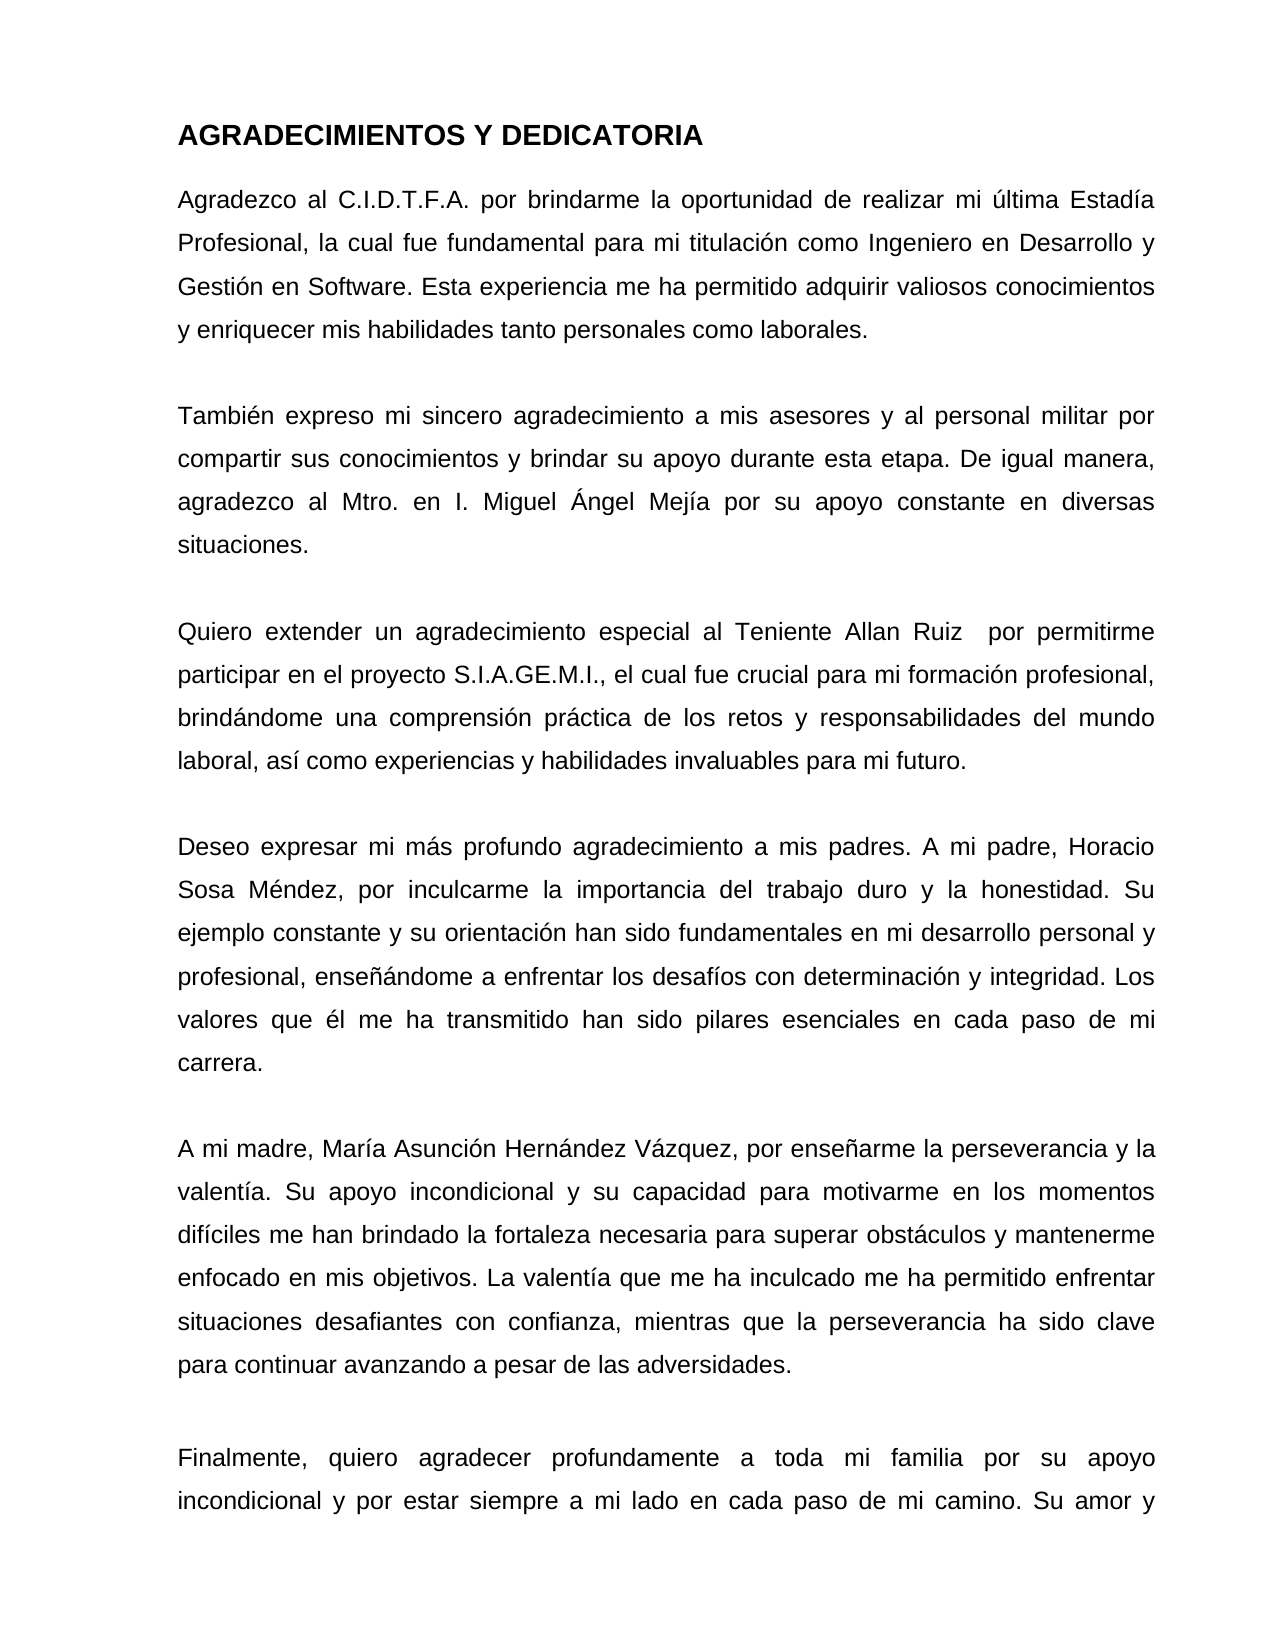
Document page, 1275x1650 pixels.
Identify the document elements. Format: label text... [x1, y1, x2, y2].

text Agradezco al C.I.D.T.F.A. por brindarme la oportunidad de realizar mi última Estadía Profesional, la cual fue fundamental para mi titulación como Ingeniero en Desarrollo y Gestión en Software. Esta experiencia me ha permitido adquirir valiosos conocimientos y enriquecer mis habilidades tanto personales como laborales. [177, 185, 1157, 343]
text AGRADECIMIENTOS Y DEDICATORIA [177, 118, 1157, 152]
text Deseo expresar mi más profundo agradecimiento a mis padres. A mi padre, Horacio Sosa Méndez, por inculcarme la importancia del trabajo duro y la honestidad. Su ejemplo constante y su orientación han sido fundamentales en mi desarrollo personal y profesional, enseñándome a enfrentar los desafíos con determinación y integridad. Los valores que él me ha transmitido han sido pilares esenciales en cada paso de mi carrera. [177, 832, 1157, 1076]
text También expreso mi sincero agradecimiento a mis asesores y al personal militar por compartir sus conocimientos y brindar su apoyo durante esta etapa. De igual manera, agradezco al Mtro. en I. Miguel Ángel Mejía por su apoyo constante en diversas situaciones. [177, 401, 1157, 559]
text Quiero extender un agradecimiento especial al Teniente Allan Ruiz por permitirme participar en el proyecto S.I.A.GE.M.I., el cual fue crucial para mi formación profesional, brindándome una comprensión práctica de los retos y responsabilidades del mundo laboral, así como experiencias y habilidades invaluables para mi futuro. [177, 616, 1157, 774]
text A mi madre, María Asunción Hernández Vázquez, por enseñarme la perseverancia y la valentía. Su apoyo incondicional y su capacidad para motivarme en los momentos difíciles me han brindado la fortaleza necesaria para superar obstáculos y mantenerme enfocado en mis objetivos. La valentía que me ha inculcado me ha permitido enfrentar situaciones desafiantes con confianza, mientras que la perseverancia ha sido clave para continuar avanzando a pesar de las adversidades. [177, 1134, 1157, 1378]
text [177, 1443, 1157, 1515]
